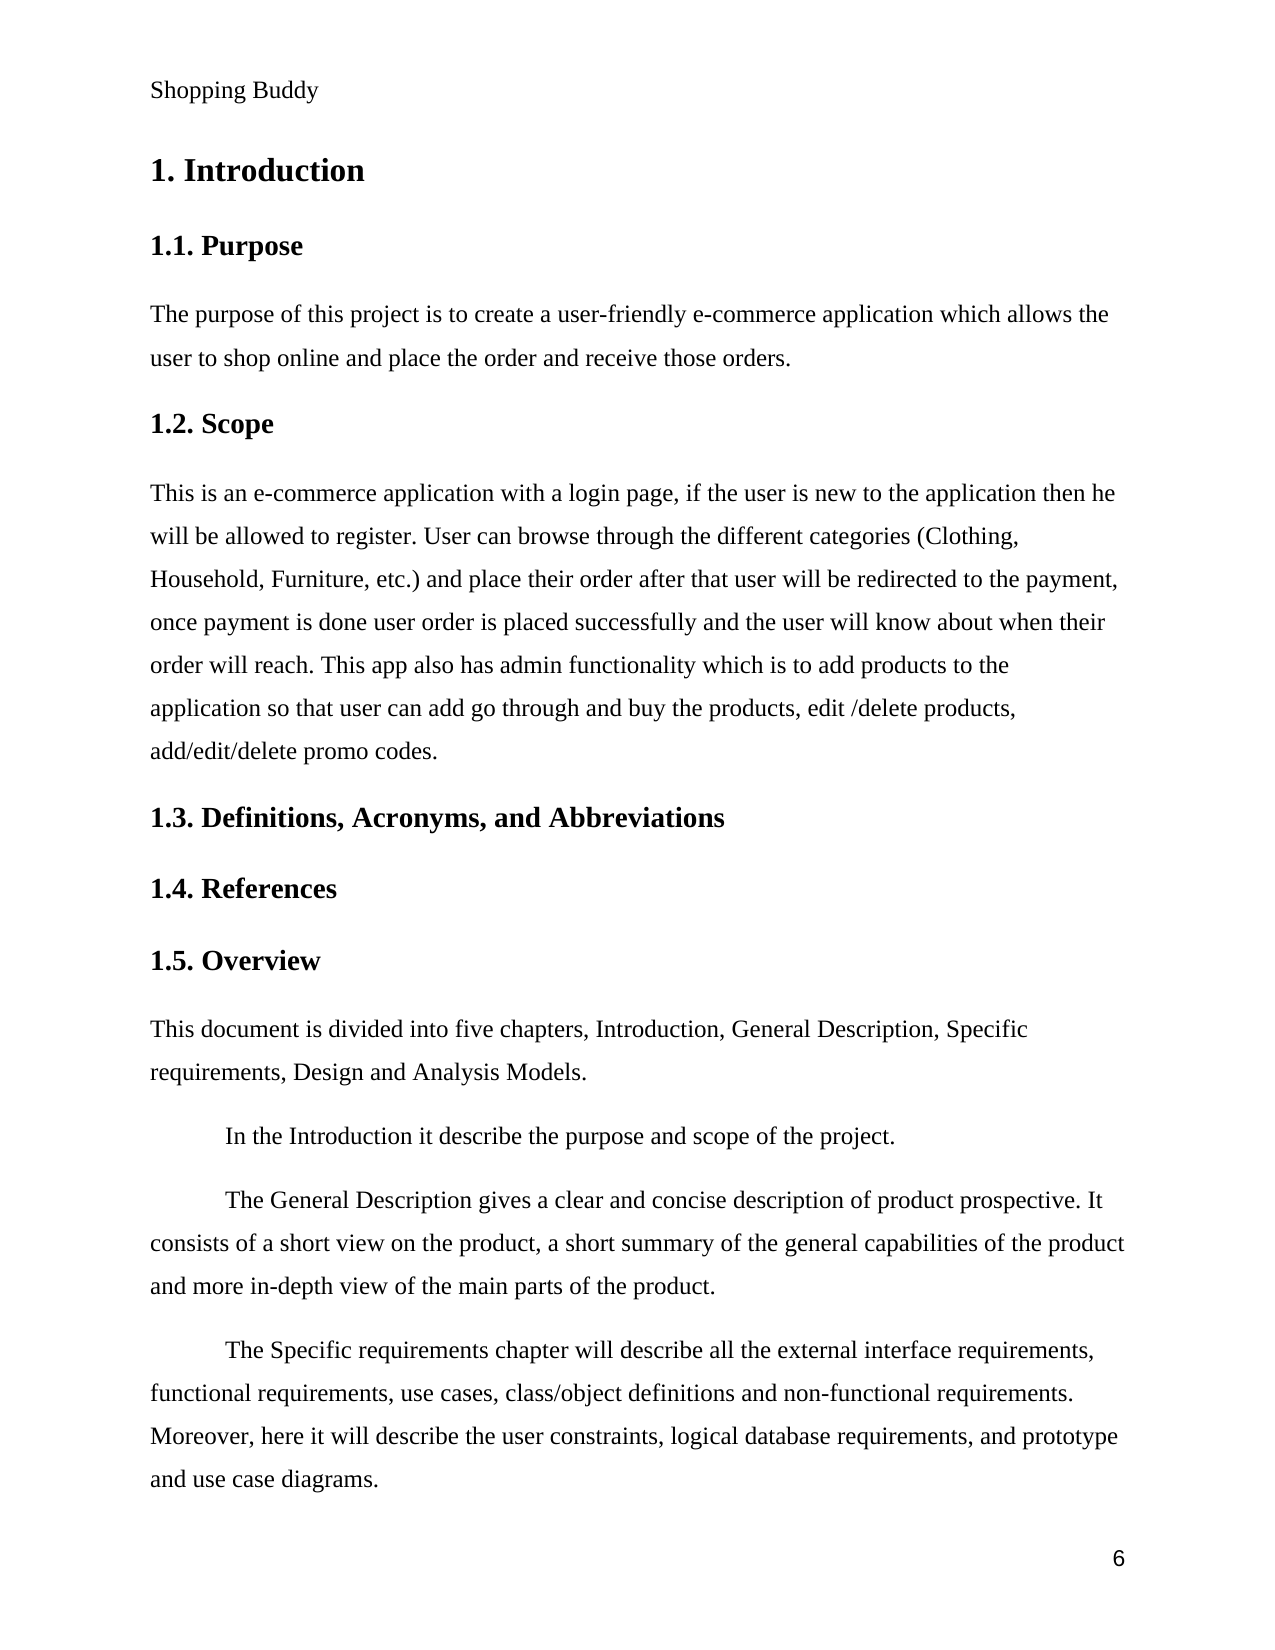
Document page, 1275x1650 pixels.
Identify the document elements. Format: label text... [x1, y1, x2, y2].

text 1. Introduction [150, 150, 1125, 188]
text 1.2. Scope [150, 407, 1125, 440]
text 1.4. References [150, 872, 1125, 905]
text This document is divided into five chapters, Introduction, General Description, Specific requirements, Design and Analysis Models. [150, 1014, 1125, 1086]
text 1.3. Definitions, Acronyms, and Abbreviations [150, 800, 1125, 834]
text In the Introduction it describe the purpose and scope of the project. [150, 1121, 1125, 1150]
text 1.5. Overview [150, 943, 1125, 976]
text The General Description gives a clear and concise description of product prospective. It consists of a short view on the product, a short summary of the general capabilities of the product and more in-depth view of the main parts of the product. [150, 1185, 1125, 1300]
text 1.1. Purpose [150, 228, 1125, 262]
text This is an e-commerce application with a login page, if the user is new to the application then he will be allowed to register. User can browse through the different categories (Clothing, Household, Furniture, etc.) and place their order after that user will be redirected to the payment, once payment is done user order is placed successfully and the user will know about when their order will reach. This app also has admin functionality which is to add products to the application so that user can add go through and buy the products, edit /delete products, add/edit/delete promo codes. [150, 478, 1125, 765]
text The Specific requirements chapter will describe all the external interface requirements, functional requirements, use cases, class/object definitions and non-functional requirements. Moreover, here it will describe the user constraints, logical database requirements, and prototype and use case diagrams. [150, 1335, 1125, 1493]
text The purpose of this project is to create a user-friendly e-commerce application which allows the user to shop online and place the order and receive those orders. [150, 299, 1125, 371]
